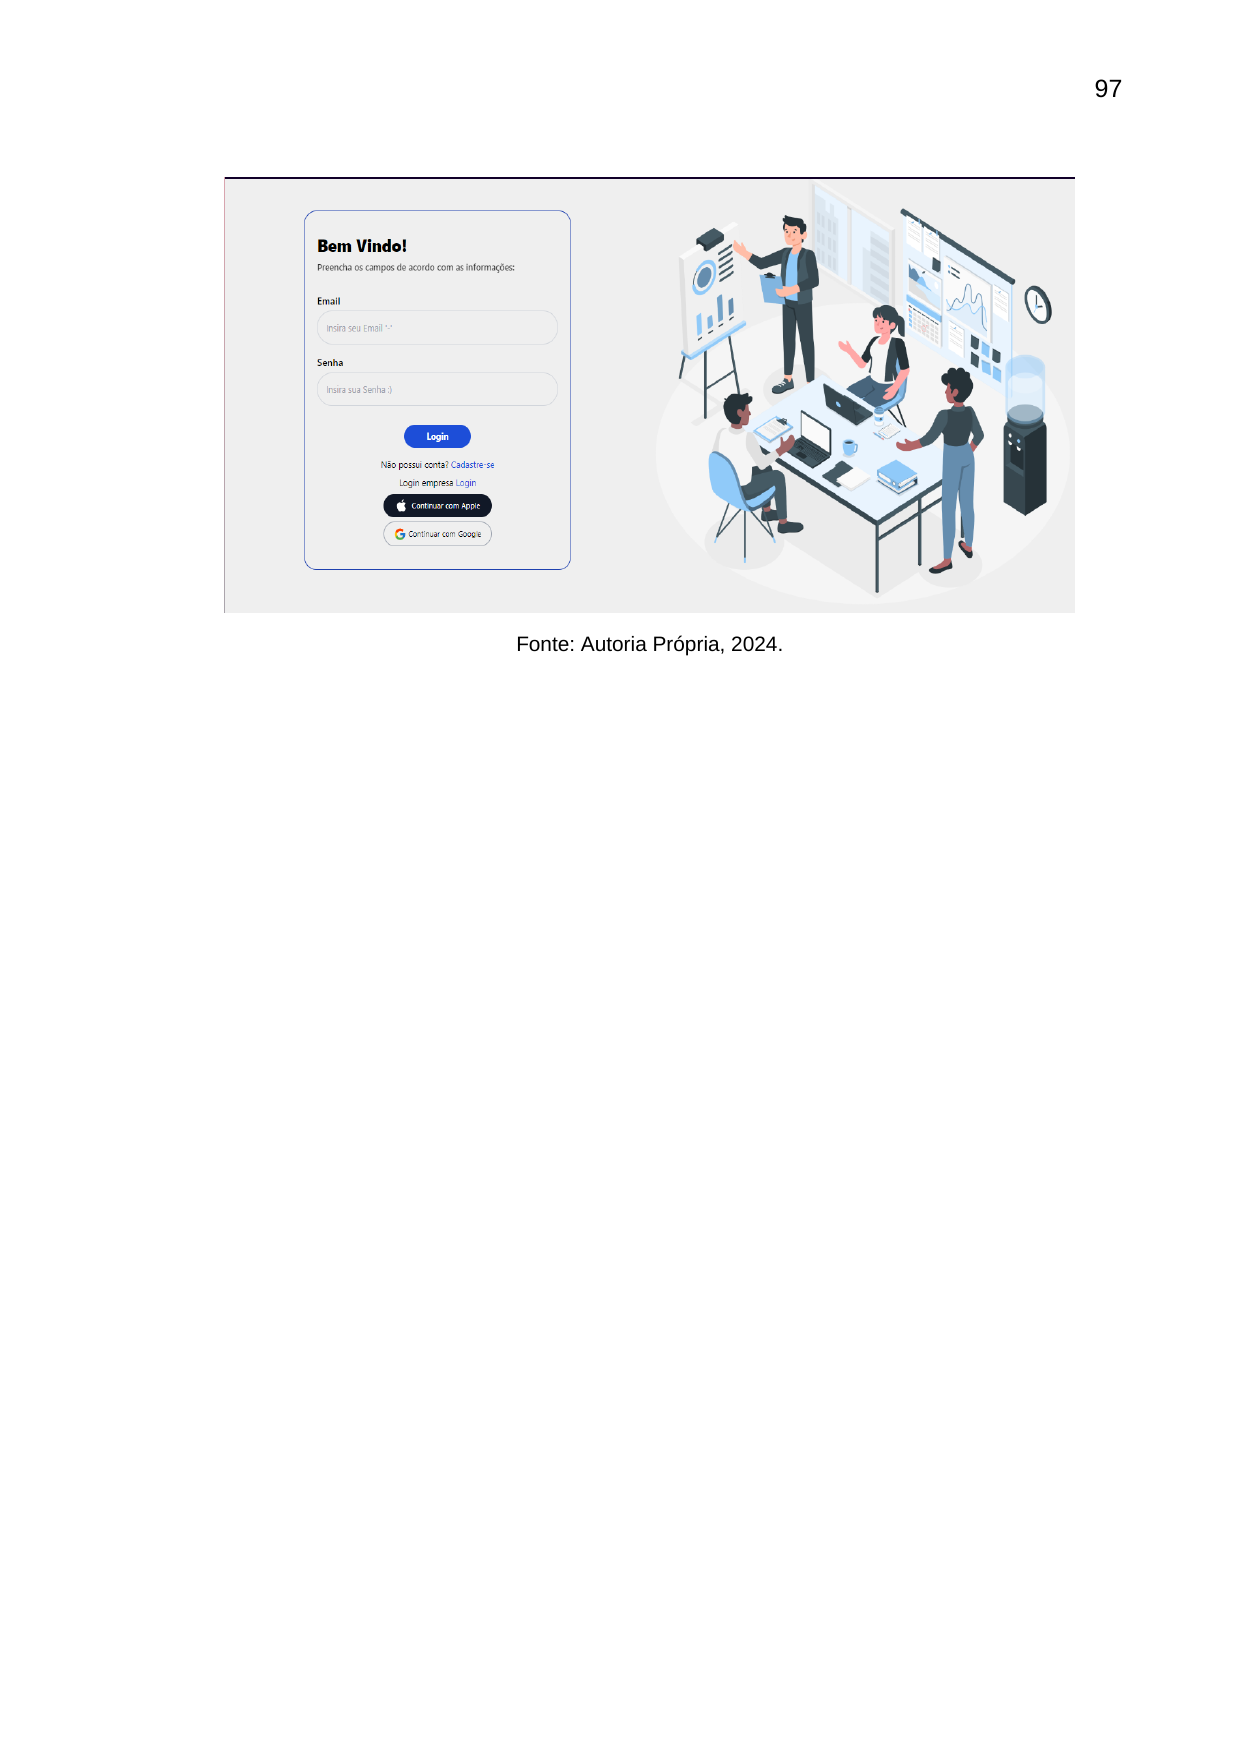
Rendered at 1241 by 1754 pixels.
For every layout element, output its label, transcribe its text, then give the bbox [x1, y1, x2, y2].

picture [224, 177, 1075, 613]
text Fonte: Autoria Própria, 2024. [177, 632, 1122, 656]
